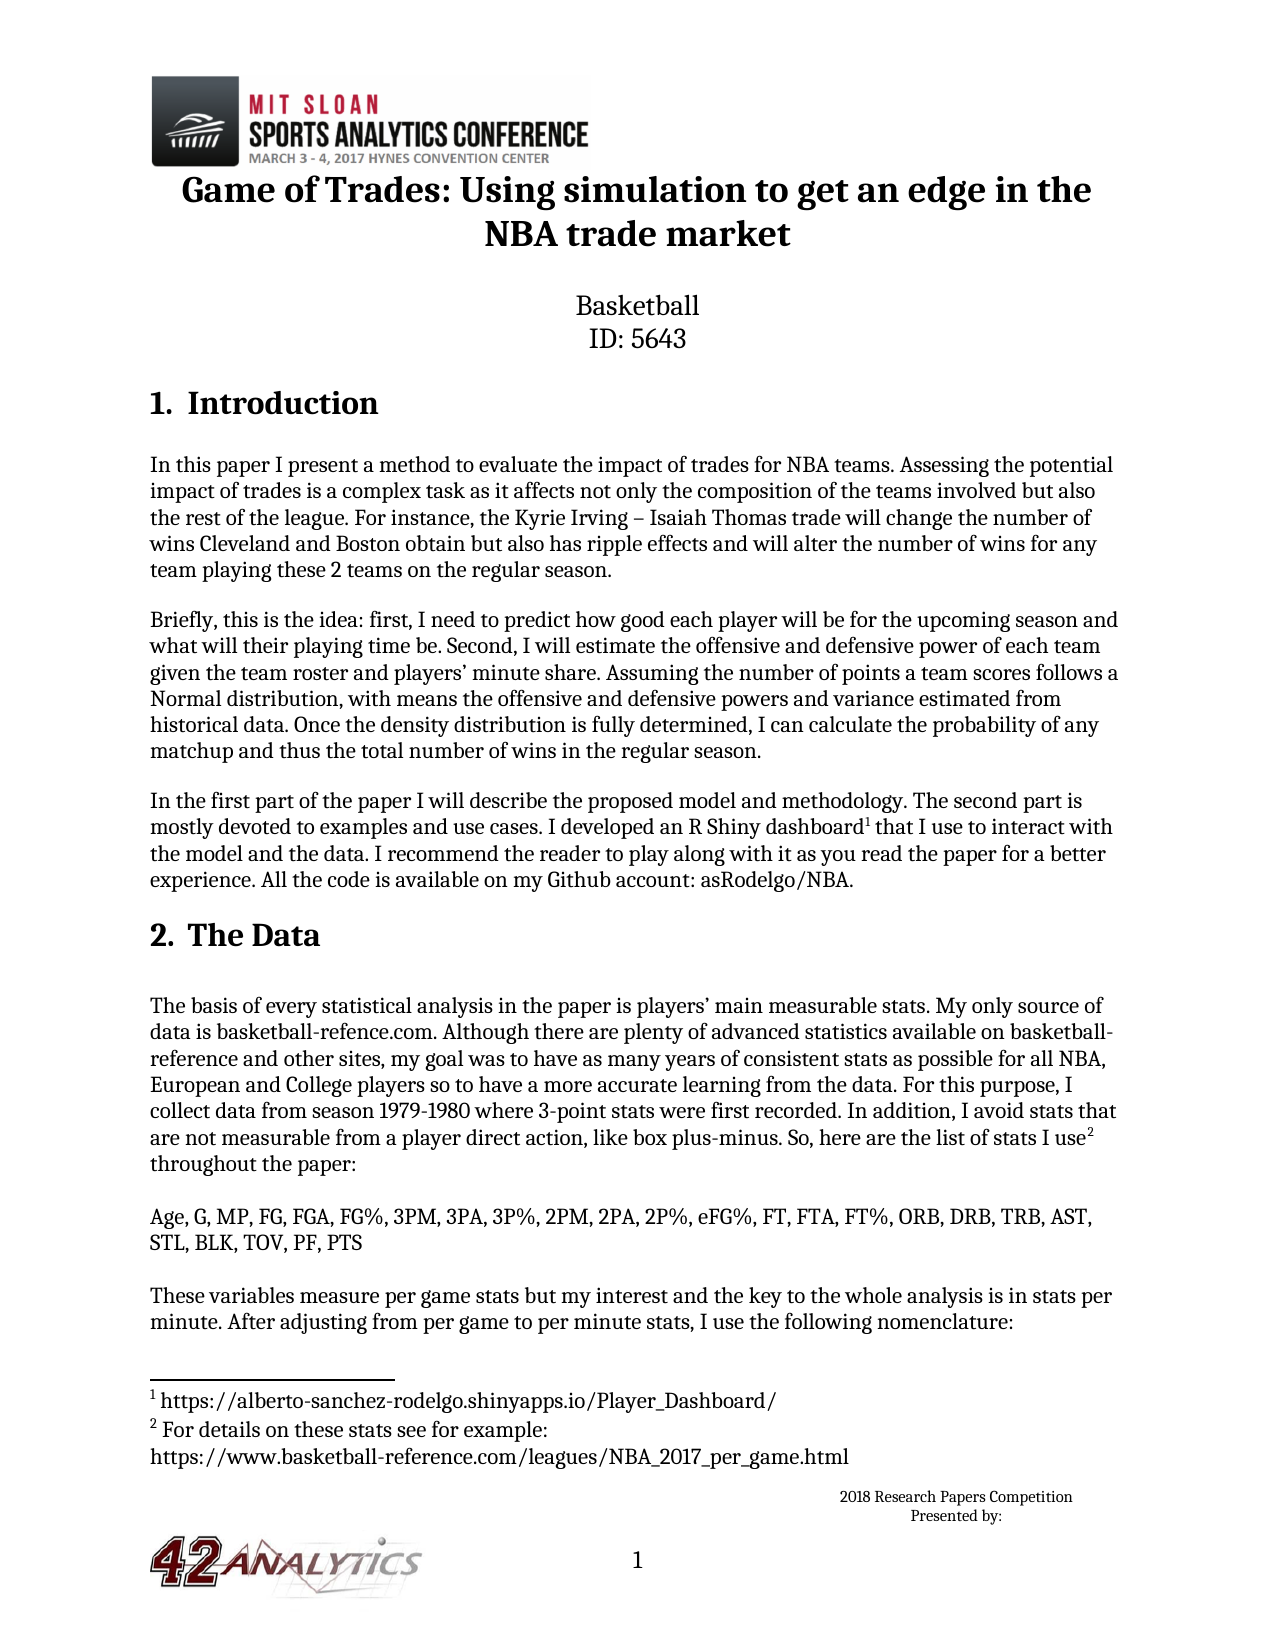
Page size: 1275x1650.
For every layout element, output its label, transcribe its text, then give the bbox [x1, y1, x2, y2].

text Basketball [150, 289, 1125, 322]
text ID: 5643 [150, 322, 1125, 356]
text Age, G, MP, FG, FGA, FG%, 3PM, 3PA, 3P%, 2PM, 2PA, 2P%, eFG%, FT, FTA, FT%, ORB, DRB, TRB, AST, STL, BLK, TOV, PF, PTS [150, 1203, 1125, 1256]
text In this paper I present a method to evaluate the impact of trades for NBA teams. Assessing the potential impact of trades is a complex task as it affects not only the composition of the teams involved but also the rest of the league. For instance, the Kyrie Irving – Isaiah Thomas trade will change the number of wins Cleveland and Boston obtain but also has ripple effects and will alter the number of wins for any team playing these 2 teams on the regular season. [150, 452, 1125, 584]
text Briefly, this is the idea: first, I need to predict how good each player will be for the upcoming season and what will their playing time be. Second, I will estimate the offensive and defensive power of each team given the team roster and players’ minute share. Assuming the number of points a team scores follows a Normal distribution, with means the offensive and defensive powers and variance estimated from historical data. Once the density distribution is fully determined, I can calculate the probability of any matchup and thus the total number of wins in the regular season. [150, 607, 1125, 765]
list The Data [150, 916, 1125, 954]
text These variables measure per game stats but my interest and the key to the whole analysis is in stats per minute. After adjusting from per game to per minute stats, I use the following nomenclature: [150, 1282, 1125, 1335]
text The basis of every statistical analysis in the paper is players’ main measurable stats. My only source of data is basketball-refence.com. Although there are plenty of advanced statistics available on basketball-reference and other sites, my goal was to have as many years of consistent stats as possible for all NBA, European and College players so to have a more accurate learning from the data. For this purpose, I collect data from season 1979-1980 where 3-point stats were first recorded. In addition, I avoid stats that are not measurable from a player direct action, like box plus-minus. So, here are the list of stats I use throughout the paper: [150, 993, 1125, 1177]
picture [150, 75, 591, 170]
picture [131, 1517, 433, 1612]
text Game of Trades: Using simulation to get an edge in the NBA trade market [150, 169, 1125, 255]
list Introduction [150, 385, 1125, 423]
text In the first part of the paper I will describe the proposed model and methodology. The second part is mostly devoted to examples and use cases. I developed an R Shiny dashboard that I use to interact with the model and the data. I recommend the reader to play along with it as you read the paper for a better experience. All the code is available on my Github account: asRodelgo/NBA. [150, 788, 1125, 893]
